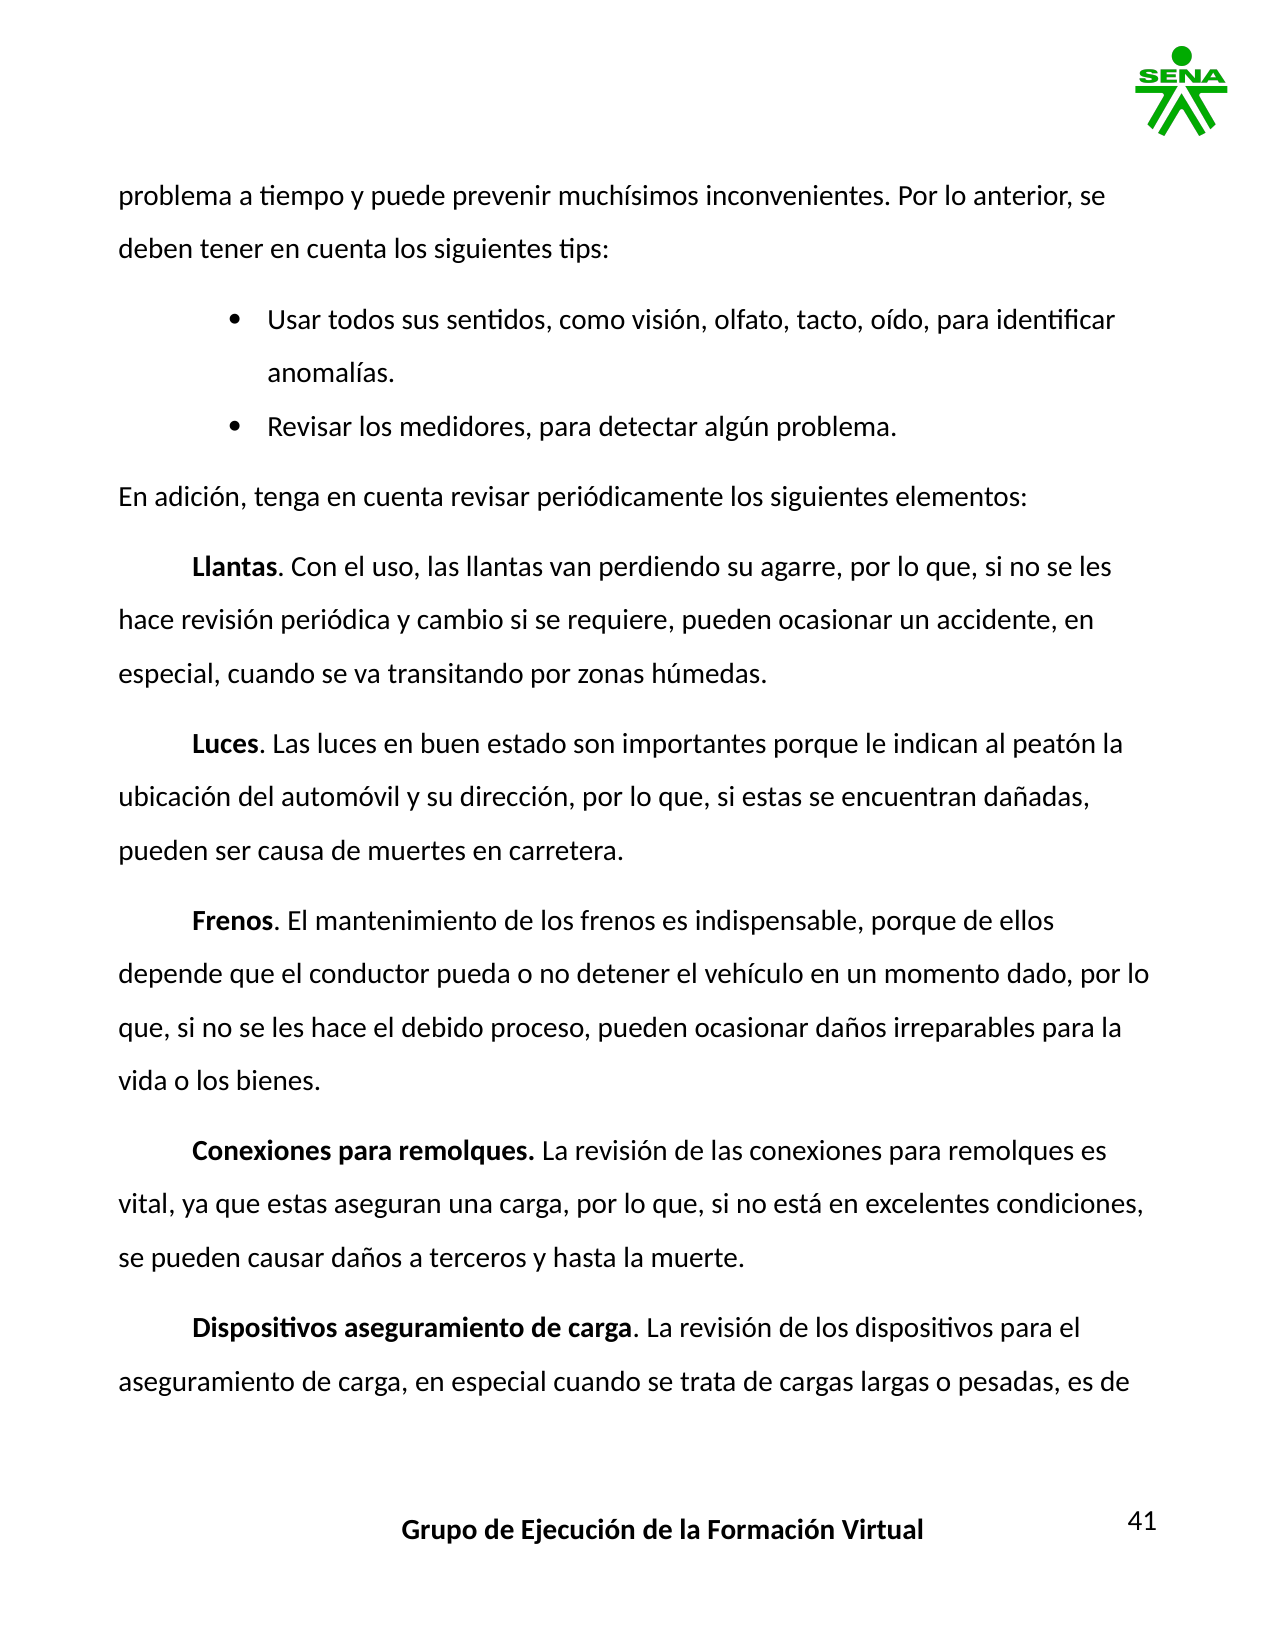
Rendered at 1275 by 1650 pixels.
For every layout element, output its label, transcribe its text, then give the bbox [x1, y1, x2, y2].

text Frenos. El mantenimiento de los frenos es indispensable, porque de ellos depende que el conductor pueda o no detener el vehículo en un momento dado, por lo que, si no se les hace el debido proceso, pueden ocasionar daños irreparables para la vida o los bienes. [118, 902, 1157, 1098]
text Llantas. Con el uso, las llantas van perdiendo su agarre, por lo que, si no se les hace revisión periódica y cambio si se requiere, pueden ocasionar un accidente, en especial, cuando se va transitando por zonas húmedas. [118, 548, 1157, 690]
list Usar todos sus sentidos, como visión, olfato, tacto, oído, para identificar anomalías. [229, 301, 1157, 390]
list Revisar los medidores, para detectar algún problema. [229, 408, 1157, 443]
picture [1135, 46, 1228, 136]
text Conexiones para remolques. La revisión de las conexiones para remolques es vital, ya que estas aseguran una carga, por lo que, si no está en excelentes condiciones, se pueden causar daños a terceros y hasta la muerte. [118, 1132, 1157, 1275]
text Luces. Las luces en buen estado son importantes porque le indican al peatón la ubicación del automóvil y su dirección, por lo que, si estas se encuentran dañadas, pueden ser causa de muertes en carretera. [118, 725, 1157, 867]
text En adición, tenga en cuenta revisar periódicamente los siguientes elementos: [118, 478, 1157, 513]
